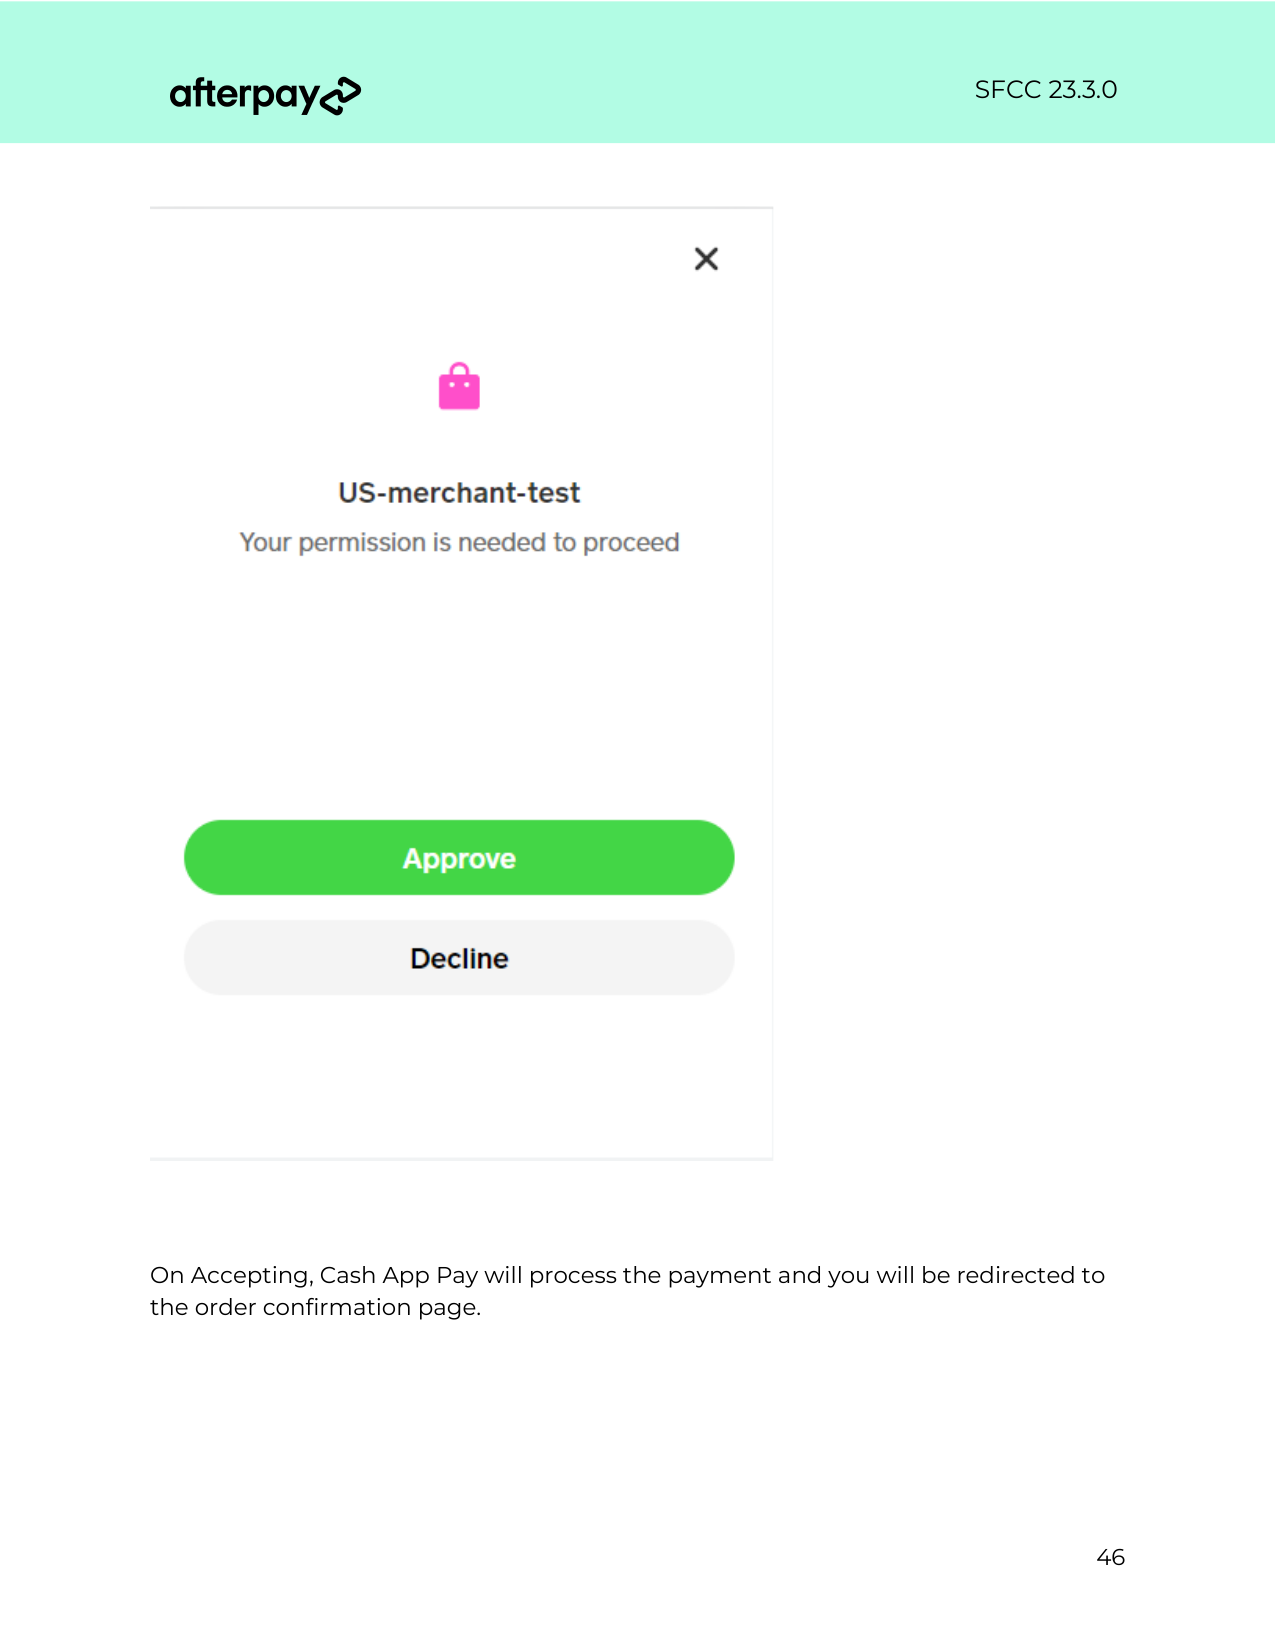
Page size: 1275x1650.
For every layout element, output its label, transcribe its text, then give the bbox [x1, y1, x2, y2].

text On Accepting, Cash App Pay will process the payment and you will be redirected to the order confirmation page. [150, 1261, 1125, 1321]
picture [150, 206, 774, 1161]
picture [134, 48, 397, 144]
